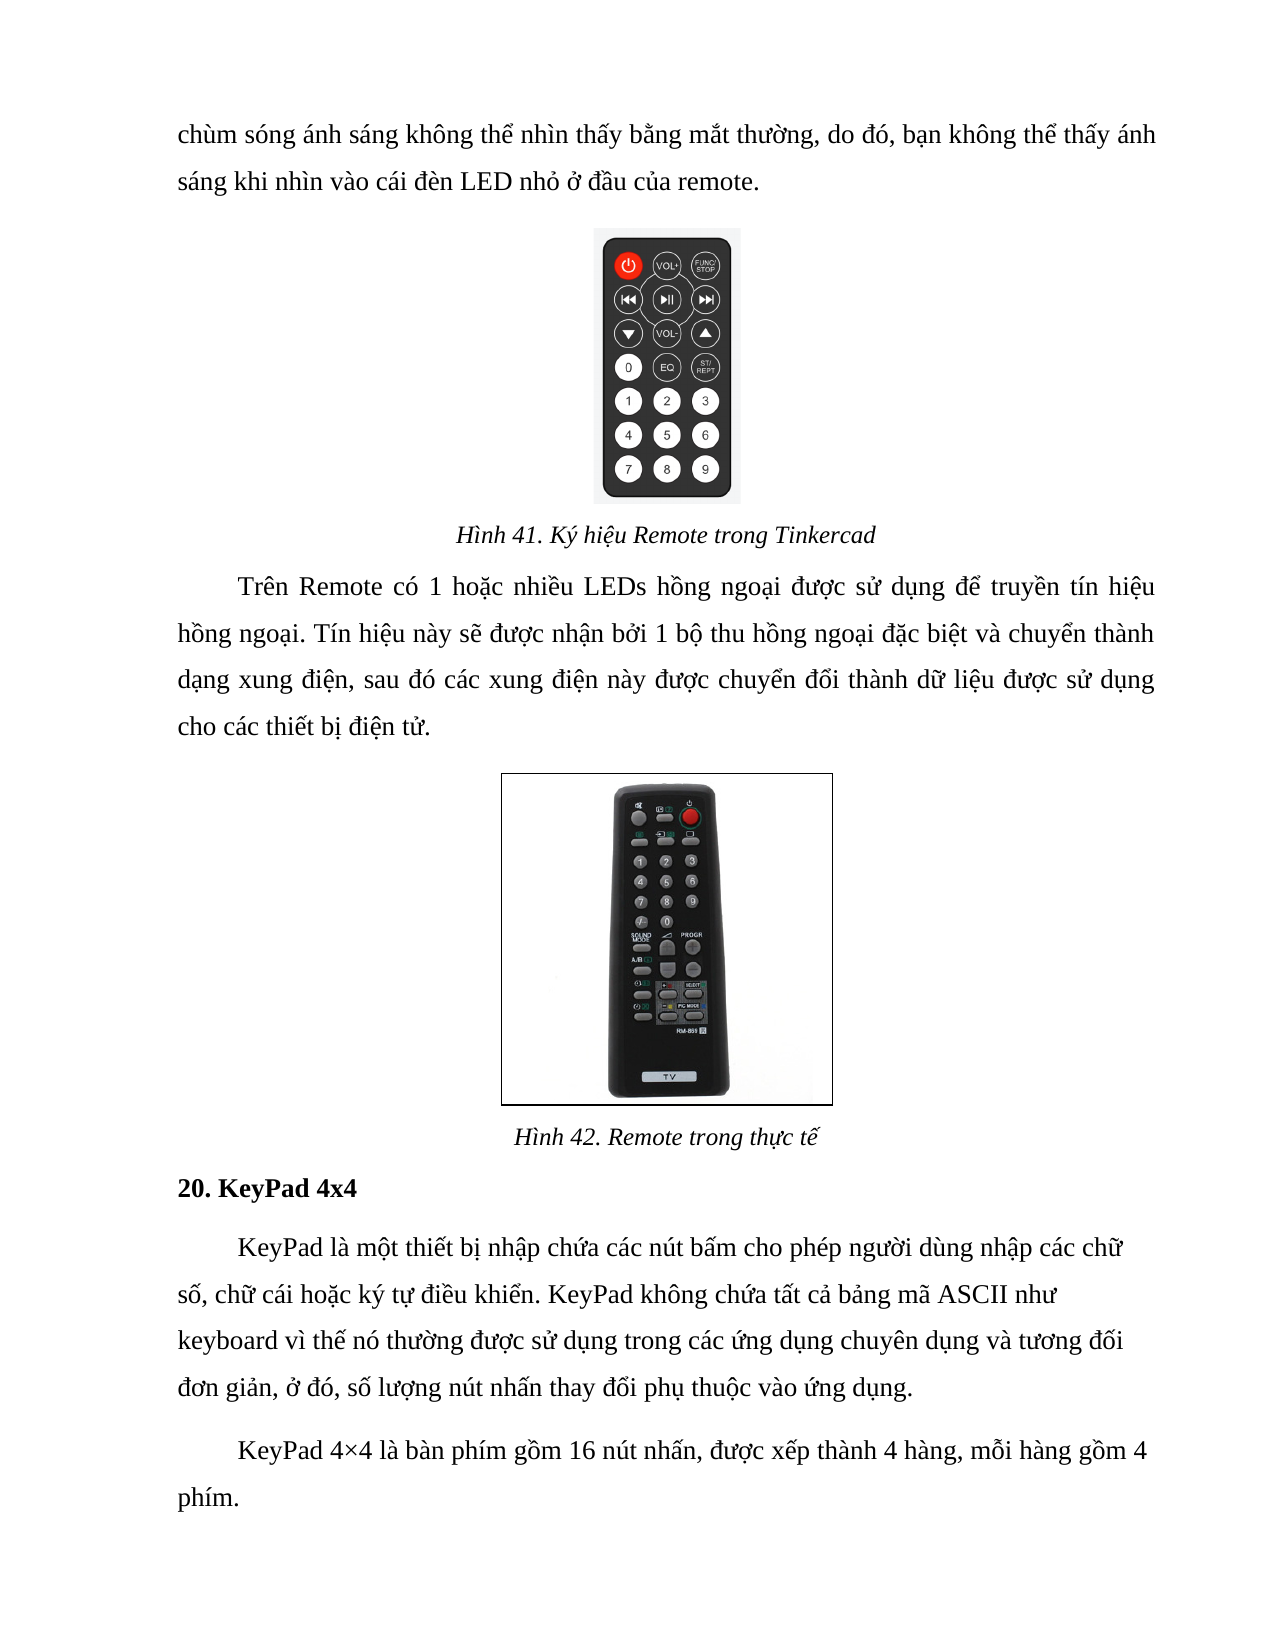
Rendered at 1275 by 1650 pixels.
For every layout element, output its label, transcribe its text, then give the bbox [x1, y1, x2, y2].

subtitle 20. KeyPad 4x4 [177, 1172, 1157, 1203]
text KeyPad là một thiết bị nhập chứa các nút bấm cho phép người dùng nhập các chữ số, chữ cái hoặc ký tự điều khiển. KeyPad không chứa tất cả bảng mã ASCII như keyboard vì thế nó thường được sử dụng trong các ứng dụng chuyên dụng và tương đối đơn giản, ở đó, số lượng nút nhấn thay đổi phụ thuộc vào ứng dụng. [177, 1231, 1157, 1402]
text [177, 118, 1157, 196]
picture [593, 228, 741, 504]
text Trên Remote có 1 hoặc nhiều LEDs hồng ngoại được sử dụng để truyền tín hiệu hồng ngoại. Tín hiệu này sẽ được nhận bởi 1 bộ thu hồng ngoại đặc biệt và chuyển thành dạng xung điện, sau đó các xung điện này được chuyển đổi thành dữ liệu được sử dụng cho các thiết bị điện tử. [177, 570, 1157, 741]
picture [502, 774, 832, 1104]
text KeyPad 4×4 là bàn phím gồm 16 nút nhấn, được xếp thành 4 hàng, mỗi hàng gồm 4 phím. [177, 1434, 1157, 1512]
text Hình 42. Remote trong thực tế [177, 1122, 1157, 1151]
text Hình 41. Ký hiệu Remote trong Tinkercad [177, 520, 1157, 549]
